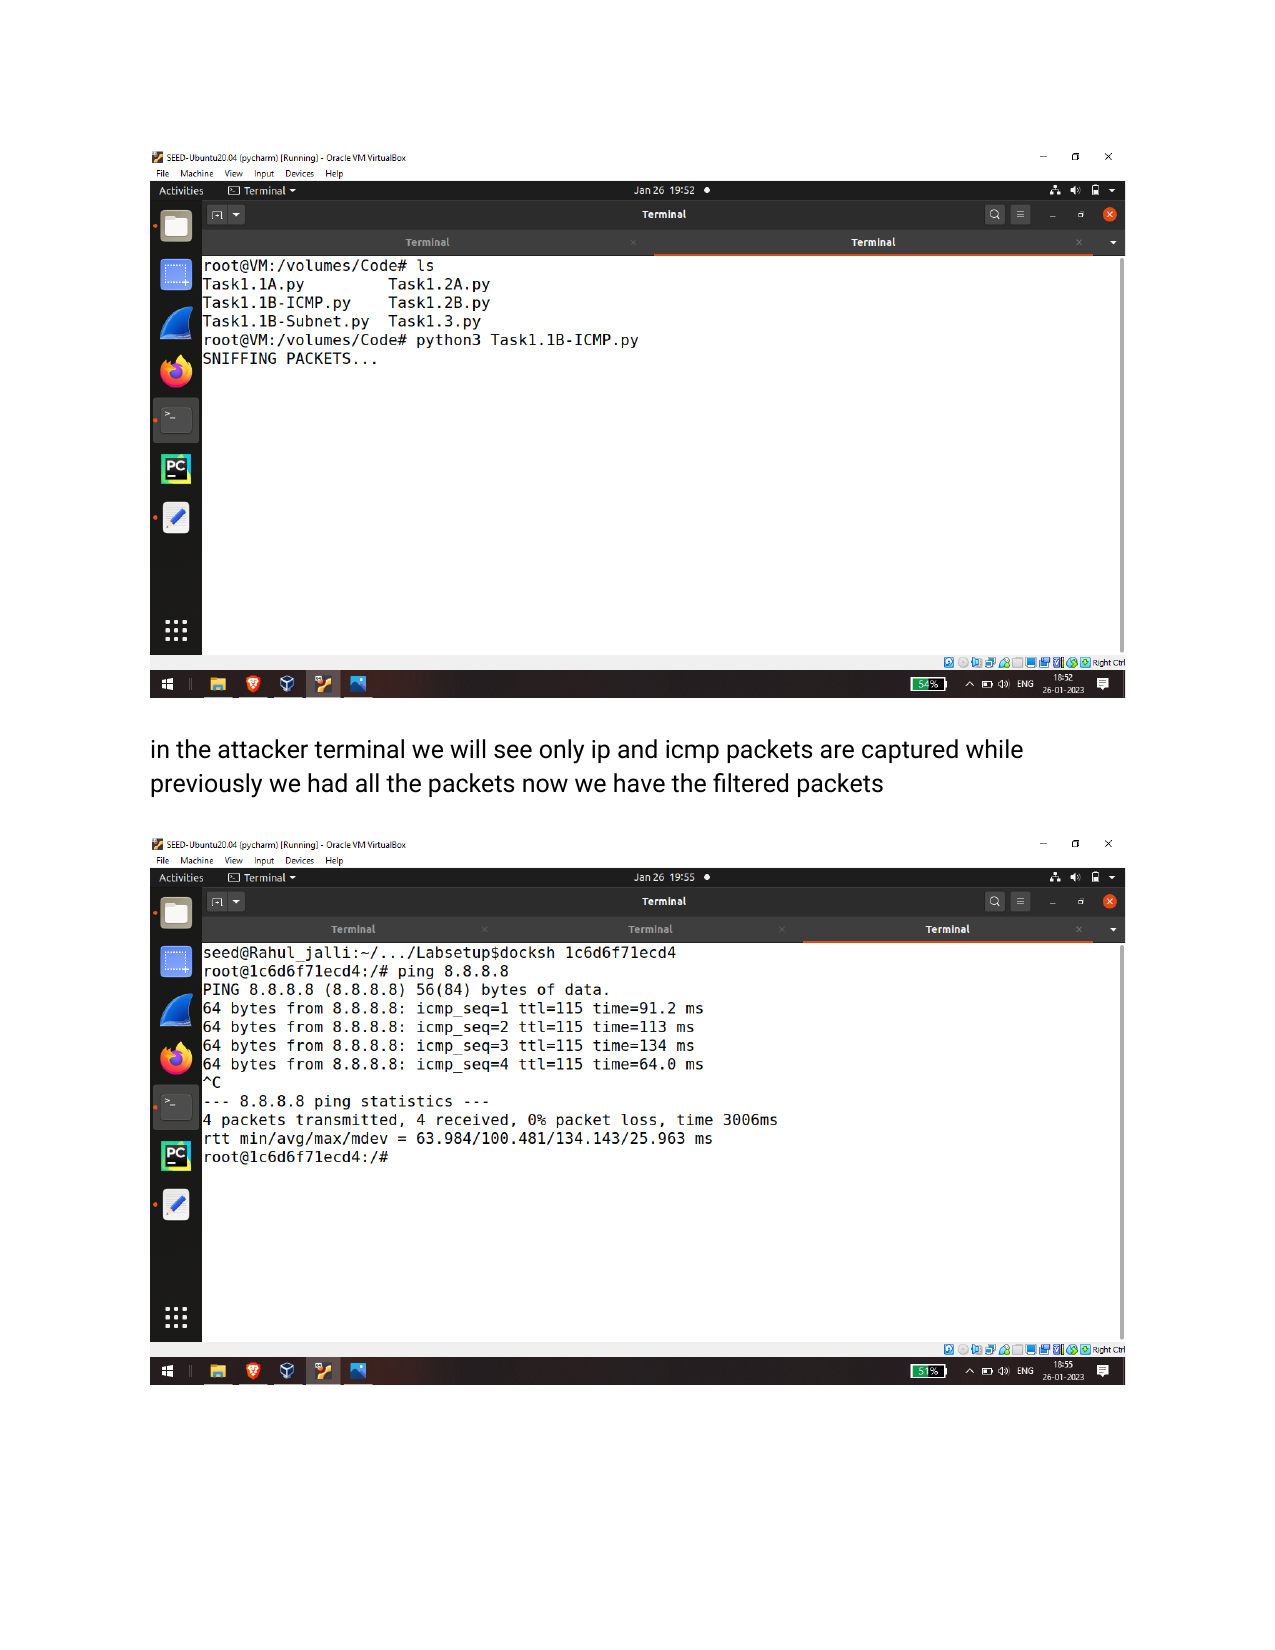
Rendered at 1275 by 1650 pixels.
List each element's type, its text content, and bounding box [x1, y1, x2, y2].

picture [150, 150, 1125, 698]
picture [150, 836, 1125, 1385]
text in the attacker terminal we will see only ip and icmp packets are captured while previously we had all the packets now we have the filtered packets [150, 735, 1125, 798]
